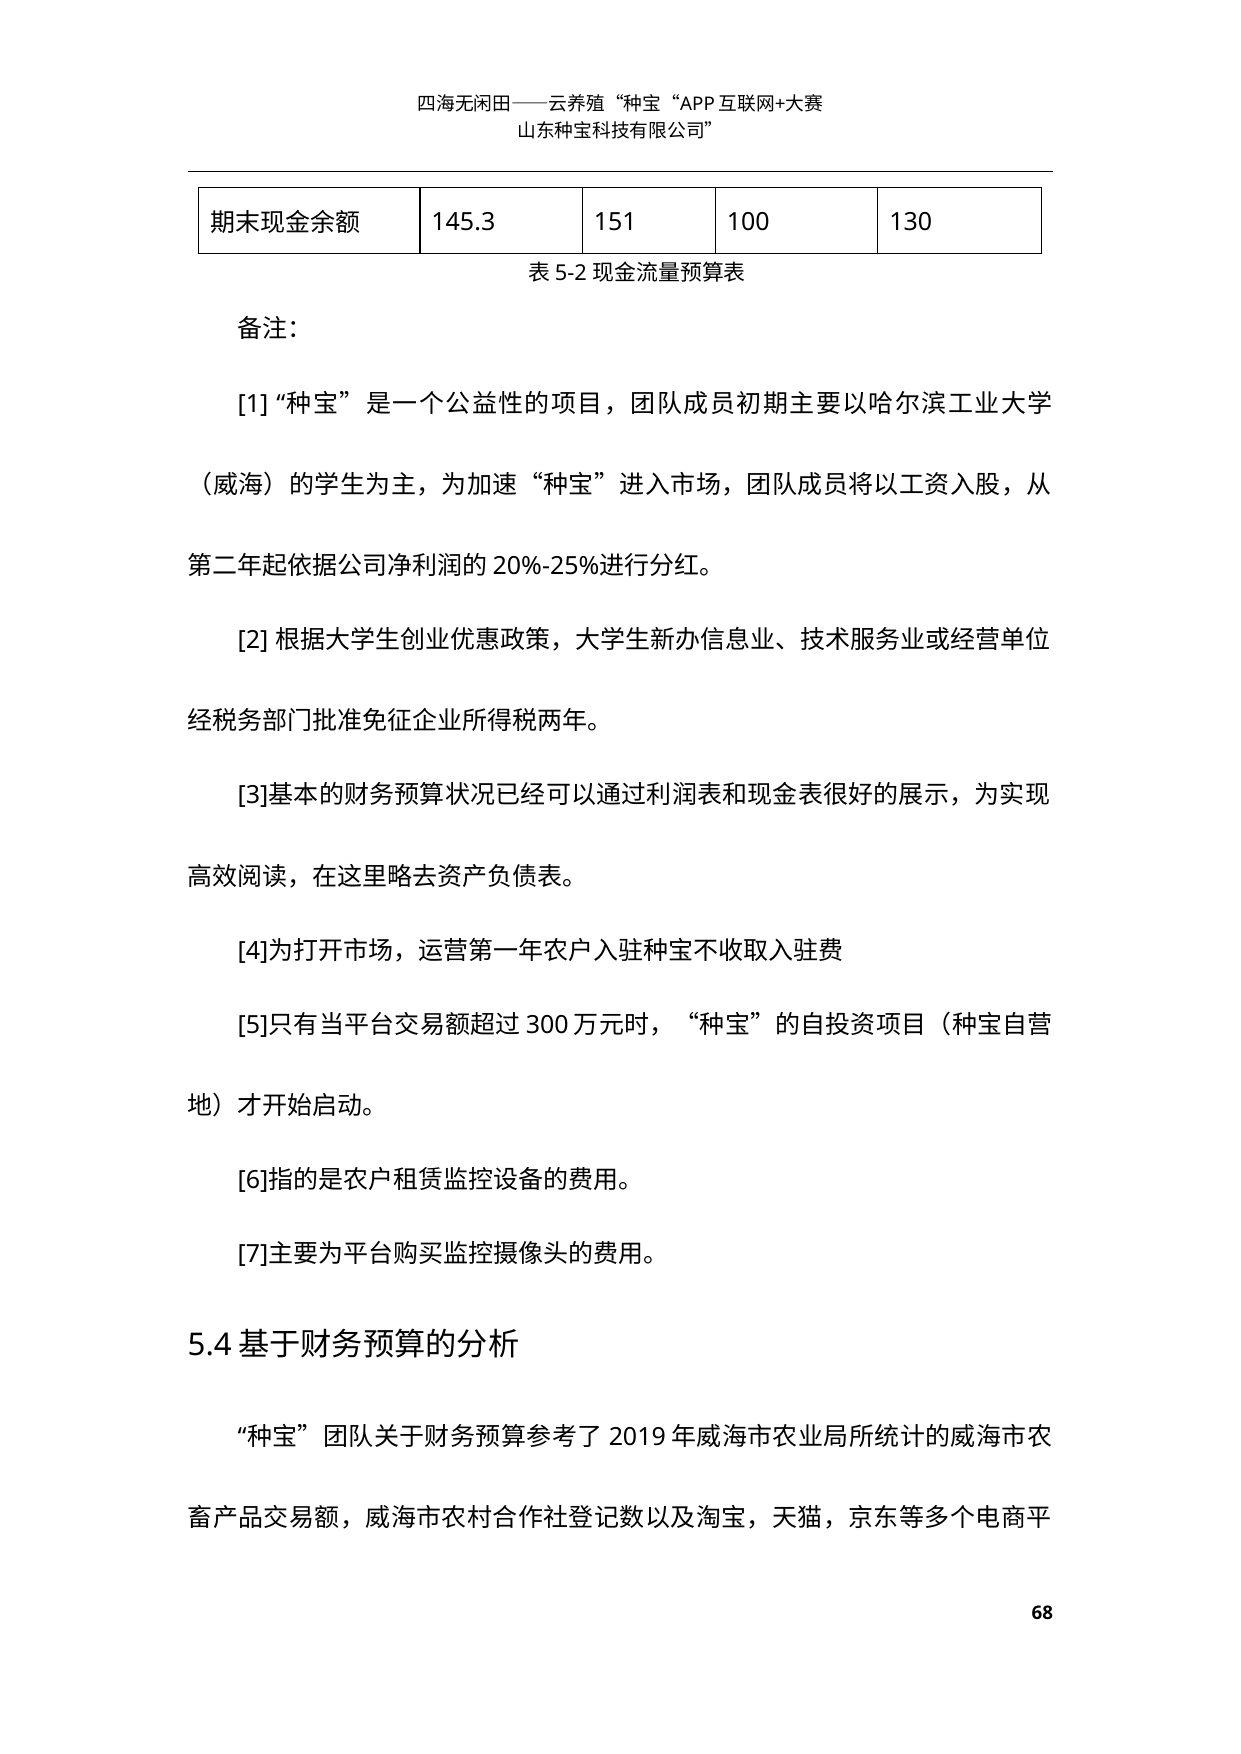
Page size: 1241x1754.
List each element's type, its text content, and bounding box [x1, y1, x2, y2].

text [2] 根据大学生创业优惠政策，大学生新办信息业、技术服务业或经营单位经税务部门批准免征企业所得税两年。 [187, 605, 1053, 751]
text [1] “种宝”是一个公益性的项目，团队成员初期主要以哈尔滨工业大学（威海）的学生为主，为加速“种宝”进入市场，团队成员将以工资入股，从第二年起依据公司净利润的20%-25%进行分红。 [187, 369, 1053, 596]
table_cell 期末现金余额 [199, 188, 419, 253]
table_cell 130 [878, 188, 1041, 253]
text 表5-2 现金流量预算表 [187, 254, 1053, 287]
text [5]只有当平台交易额超过300万元时，“种宝”的自投资项目（种宝自营地）才开始启动。 [187, 990, 1053, 1136]
text [6]指的是农户租赁监控设备的费用。 [187, 1145, 1053, 1210]
text [3]基本的财务预算状况已经可以通过利润表和现金表很好的展示，为实现高效阅读，在这里略去资产负债表。 [187, 761, 1053, 907]
table_cell 145.3 [421, 188, 582, 253]
text 5.4基于财务预算的分析 [187, 1309, 1053, 1374]
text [187, 1402, 1053, 1548]
table_cell 151 [583, 188, 715, 253]
text [4]为打开市场，运营第一年农户入驻种宝不收取入驻费 [187, 916, 1053, 981]
text [7]主要为平台购买监控摄像头的费用。 [187, 1219, 1053, 1284]
text 备注： [187, 294, 1053, 359]
table_cell 100 [716, 188, 877, 253]
